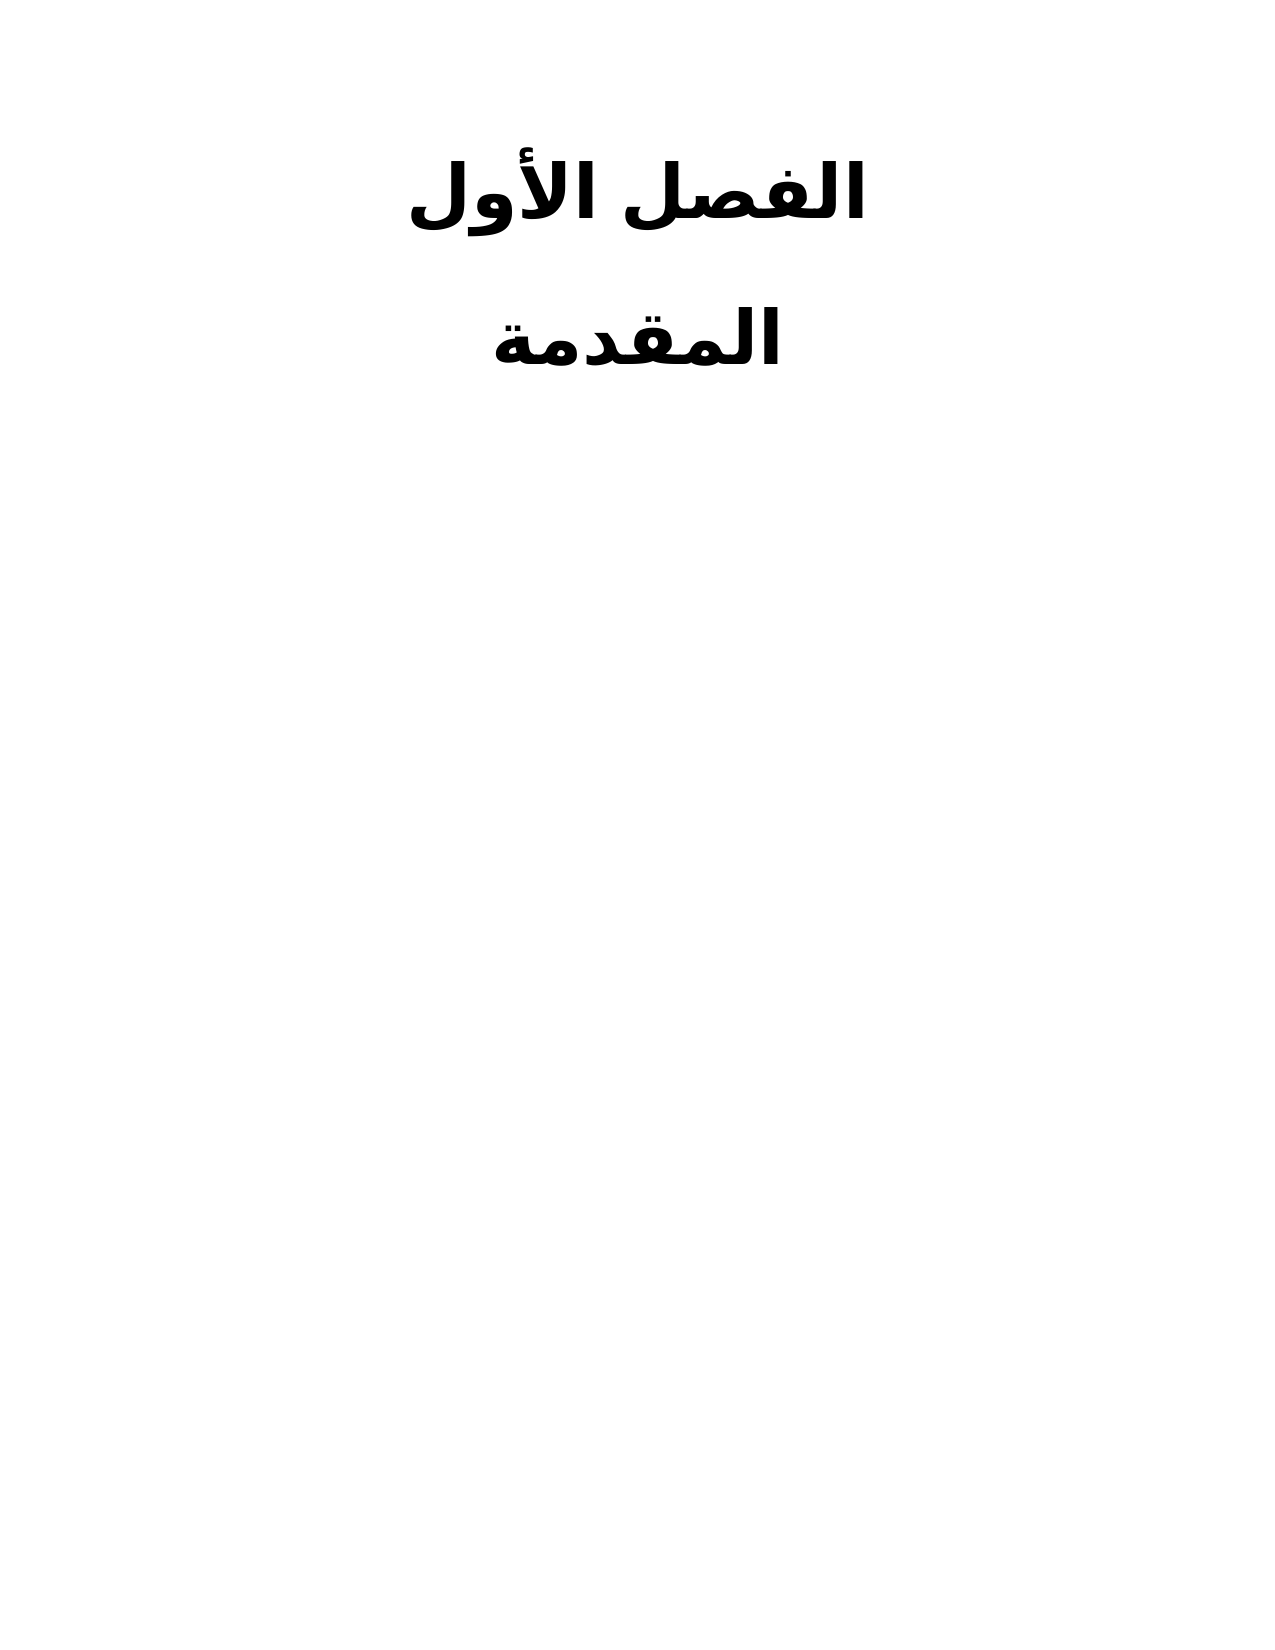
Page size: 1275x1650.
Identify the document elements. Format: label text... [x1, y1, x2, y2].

text الفصل الأول [148, 148, 1127, 234]
text المقدمة [148, 294, 1127, 380]
